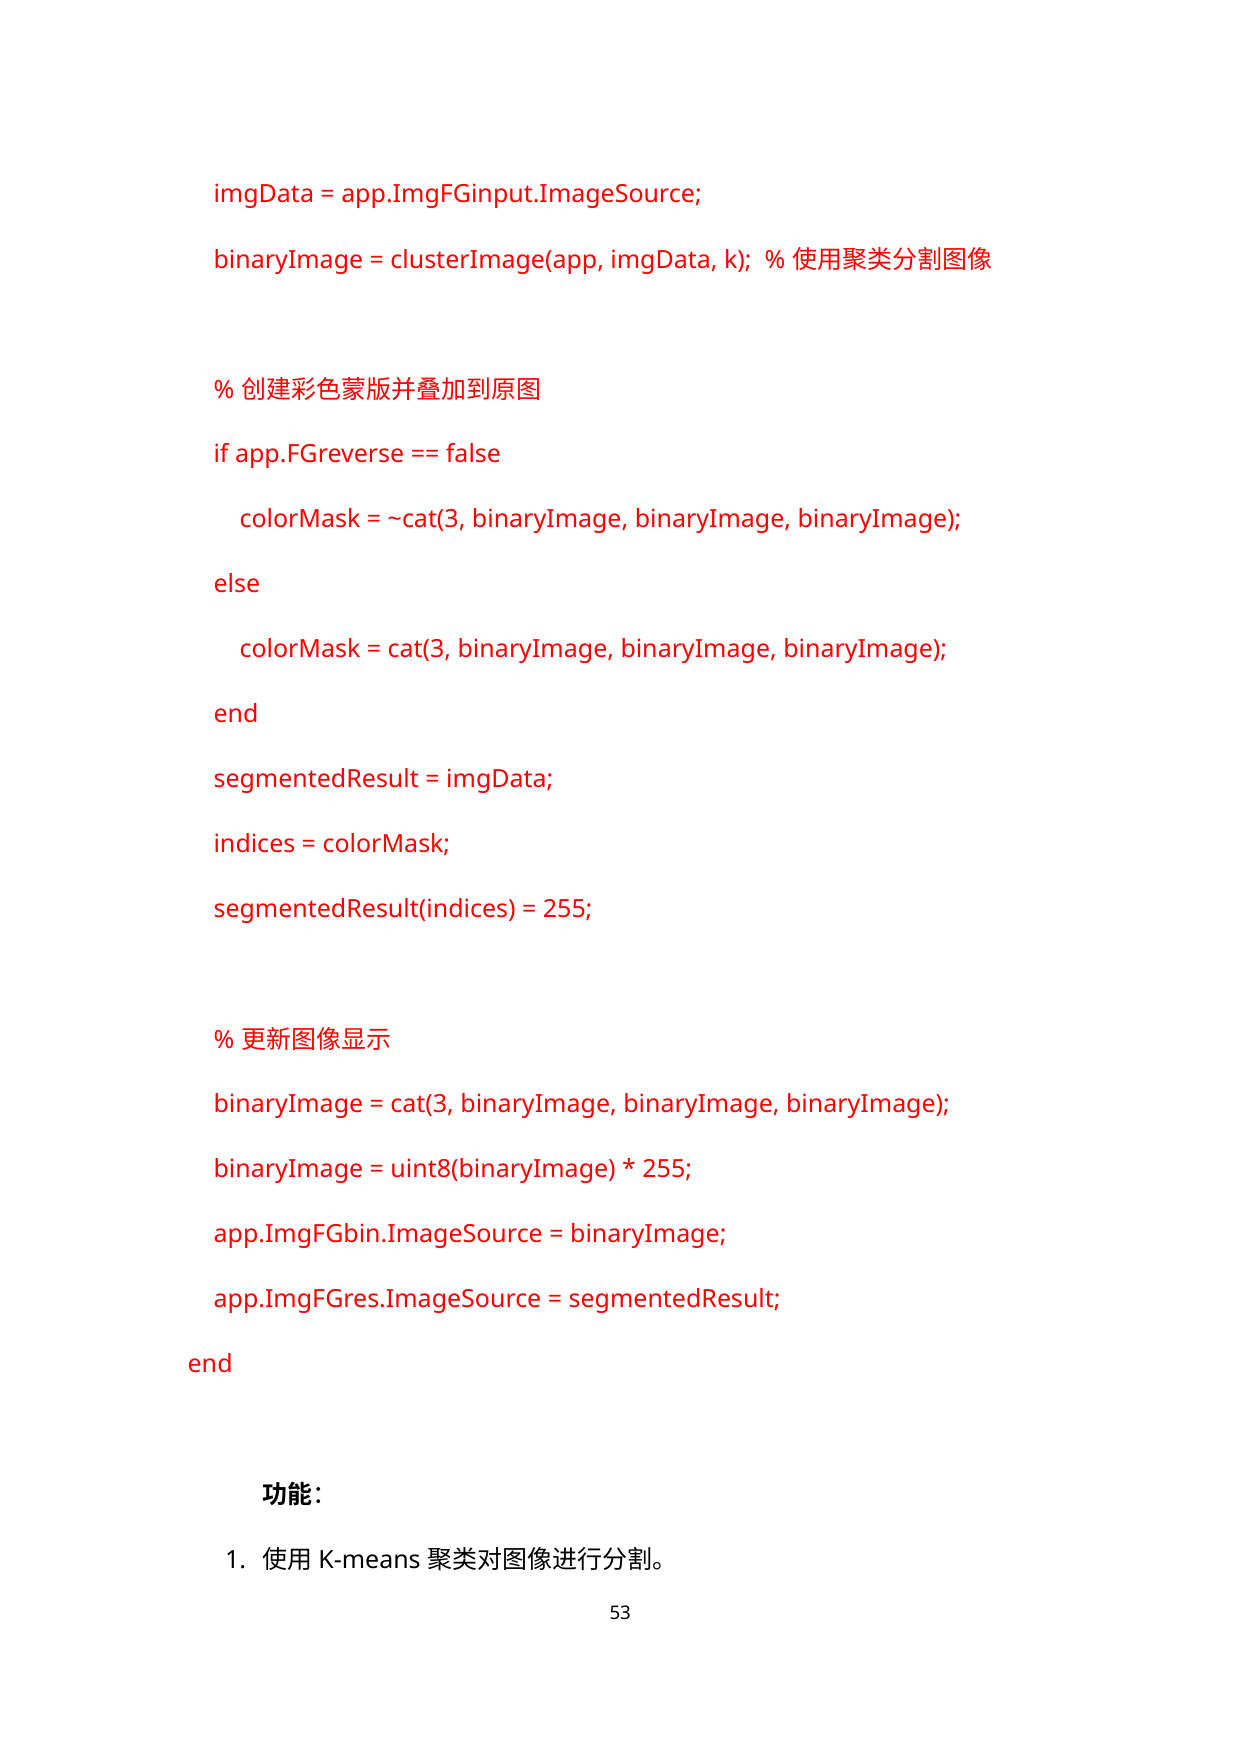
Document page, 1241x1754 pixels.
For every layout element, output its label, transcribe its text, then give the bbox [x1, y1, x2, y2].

text app.ImgFGbin.ImageSource = binaryImage; [187, 1200, 1053, 1265]
list 使用 K-means 聚类对图像进行分割。 [225, 1525, 1053, 1590]
text colorMask = cat(3, binaryImage, binaryImage, binaryImage); [187, 615, 1053, 680]
text else [187, 550, 1053, 615]
text imgData = app.ImgFGinput.ImageSource; [187, 160, 1053, 225]
text colorMask = ~cat(3, binaryImage, binaryImage, binaryImage); [187, 485, 1053, 550]
text indices = colorMask; [187, 810, 1053, 875]
text binaryImage = cat(3, binaryImage, binaryImage, binaryImage); [187, 1070, 1053, 1135]
text segmentedResult(indices) = 255; [187, 875, 1053, 940]
text binaryImage = clusterImage(app, imgData, k); % 使用聚类分割图像 [187, 225, 1053, 290]
text if app.FGreverse == false [187, 420, 1053, 485]
text app.ImgFGres.ImageSource = segmentedResult; [187, 1265, 1053, 1330]
text segmentedResult = imgData; [187, 745, 1053, 810]
list 功能： [262, 1460, 1053, 1525]
text end [187, 680, 1053, 745]
text % 更新图像显示 [187, 1005, 1053, 1070]
text binaryImage = uint8(binaryImage) * 255; [187, 1135, 1053, 1200]
text % 创建彩色蒙版并叠加到原图 [187, 355, 1053, 420]
text end [187, 1330, 1053, 1395]
